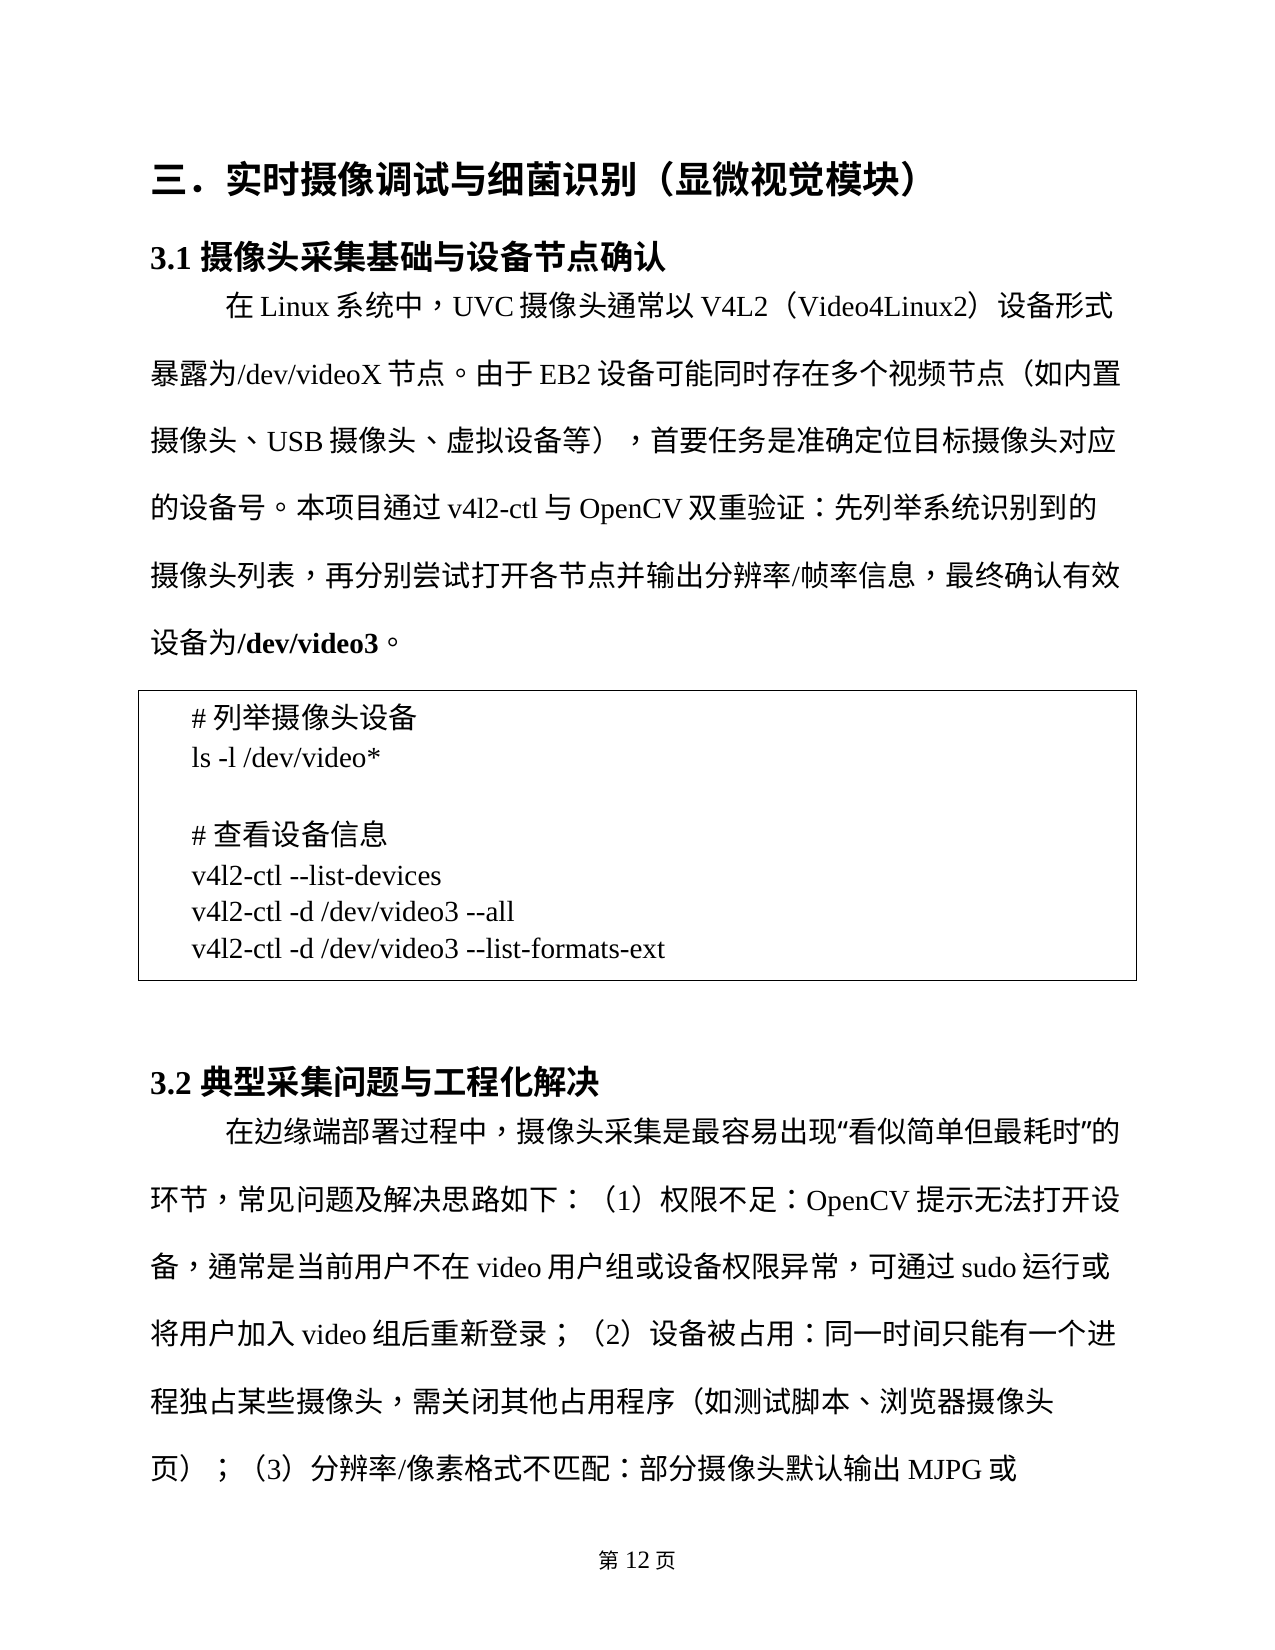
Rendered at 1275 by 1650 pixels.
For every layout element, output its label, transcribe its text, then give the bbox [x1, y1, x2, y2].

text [150, 1111, 1125, 1488]
text 在Linux系统中，UVC摄像头通常以V4L2（Video4Linux2）设备形式暴露为/dev/videoX节点。由于EB2设备可能同时存在多个视频节点（如内置摄像头、USB摄像头、虚拟设备等），首要任务是准确定位目标摄像头对应的设备号。本项目通过v4l2-ctl与OpenCV双重验证：先列举系统识别到的摄像头列表，再分别尝试打开各节点并输出分辨率/帧率信息，最终确认有效设备为/dev/video3。 [150, 286, 1125, 662]
subtitle 3.1 摄像头采集基础与设备节点确认 [150, 233, 1125, 279]
subtitle 3.2 典型采集问题与工程化解决 [150, 1059, 1125, 1104]
subtitle 三．实时摄像调试与细菌识别（显微视觉模块） [150, 150, 1125, 204]
table_header # 列举摄像头设备 ls -l /dev/video* # 查看设备信息 v4l2-ctl --list-devices v4l2-ctl -d /dev/video3 --all v4l2-ctl -d /dev/video3 --list-formats-ext [139, 691, 1136, 980]
